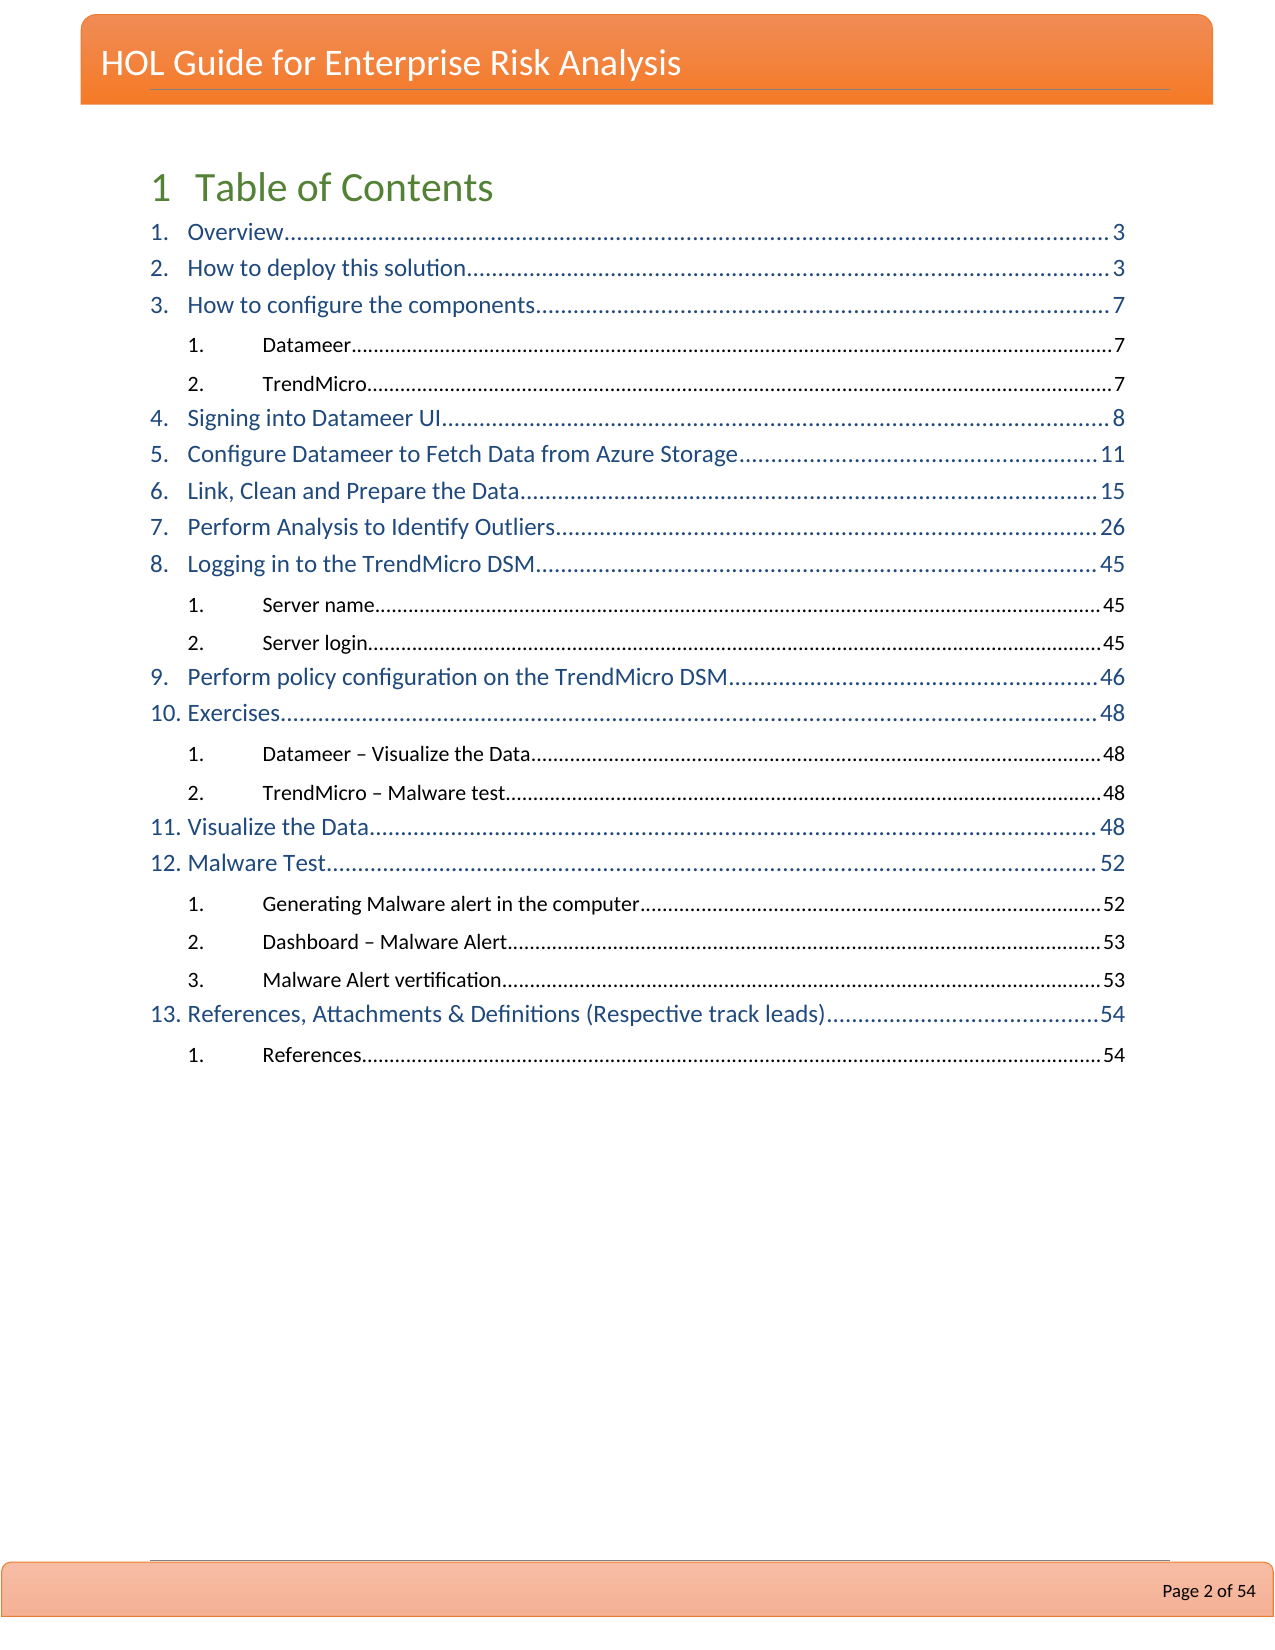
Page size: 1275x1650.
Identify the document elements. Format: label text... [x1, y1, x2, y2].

text 4. Signing into Datameer UI 8 [150, 402, 1170, 432]
subtitle Table of Contents [150, 161, 1170, 211]
text 11. Visualize the Data 48 [150, 811, 1170, 841]
text 7. Perform Analysis to Identify Outliers 26 [150, 511, 1170, 542]
text 10. Exercises 48 [150, 698, 1170, 728]
text 1. Overview 3 [150, 216, 1170, 246]
text 1. Datameer – Visualize the Data 48 [187, 740, 1170, 767]
text 2. Server login 45 [187, 629, 1170, 656]
text 12. Malware Test 52 [150, 847, 1170, 878]
text 6. Link, Clean and Prepare the Data 15 [150, 475, 1170, 505]
text 3. Malware Alert vertification 53 [187, 966, 1170, 993]
text 1. Generating Malware alert in the computer 52 [187, 890, 1170, 917]
text 1. Server name 45 [187, 591, 1170, 617]
text 5. Configure Datameer to Fetch Data from Azure Storage 11 [150, 438, 1170, 469]
text 2. TrendMicro 7 [187, 370, 1170, 396]
text 1. Datameer 7 [187, 332, 1170, 358]
text 8. Logging in to the TrendMicro DSM 45 [150, 548, 1170, 578]
text 2. How to deploy this solution 3 [150, 252, 1170, 283]
text 9. Perform policy configuration on the TrendMicro DSM 46 [150, 661, 1170, 692]
text 3. How to configure the components 7 [150, 289, 1170, 319]
text 2. TrendMicro – Malware test 48 [187, 779, 1170, 805]
text 2. Dashboard – Malware Alert 53 [187, 928, 1170, 955]
text 13. References, Attachments & Definitions (Respective track leads) 54 [150, 998, 1170, 1029]
text 1. References 54 [187, 1041, 1170, 1068]
